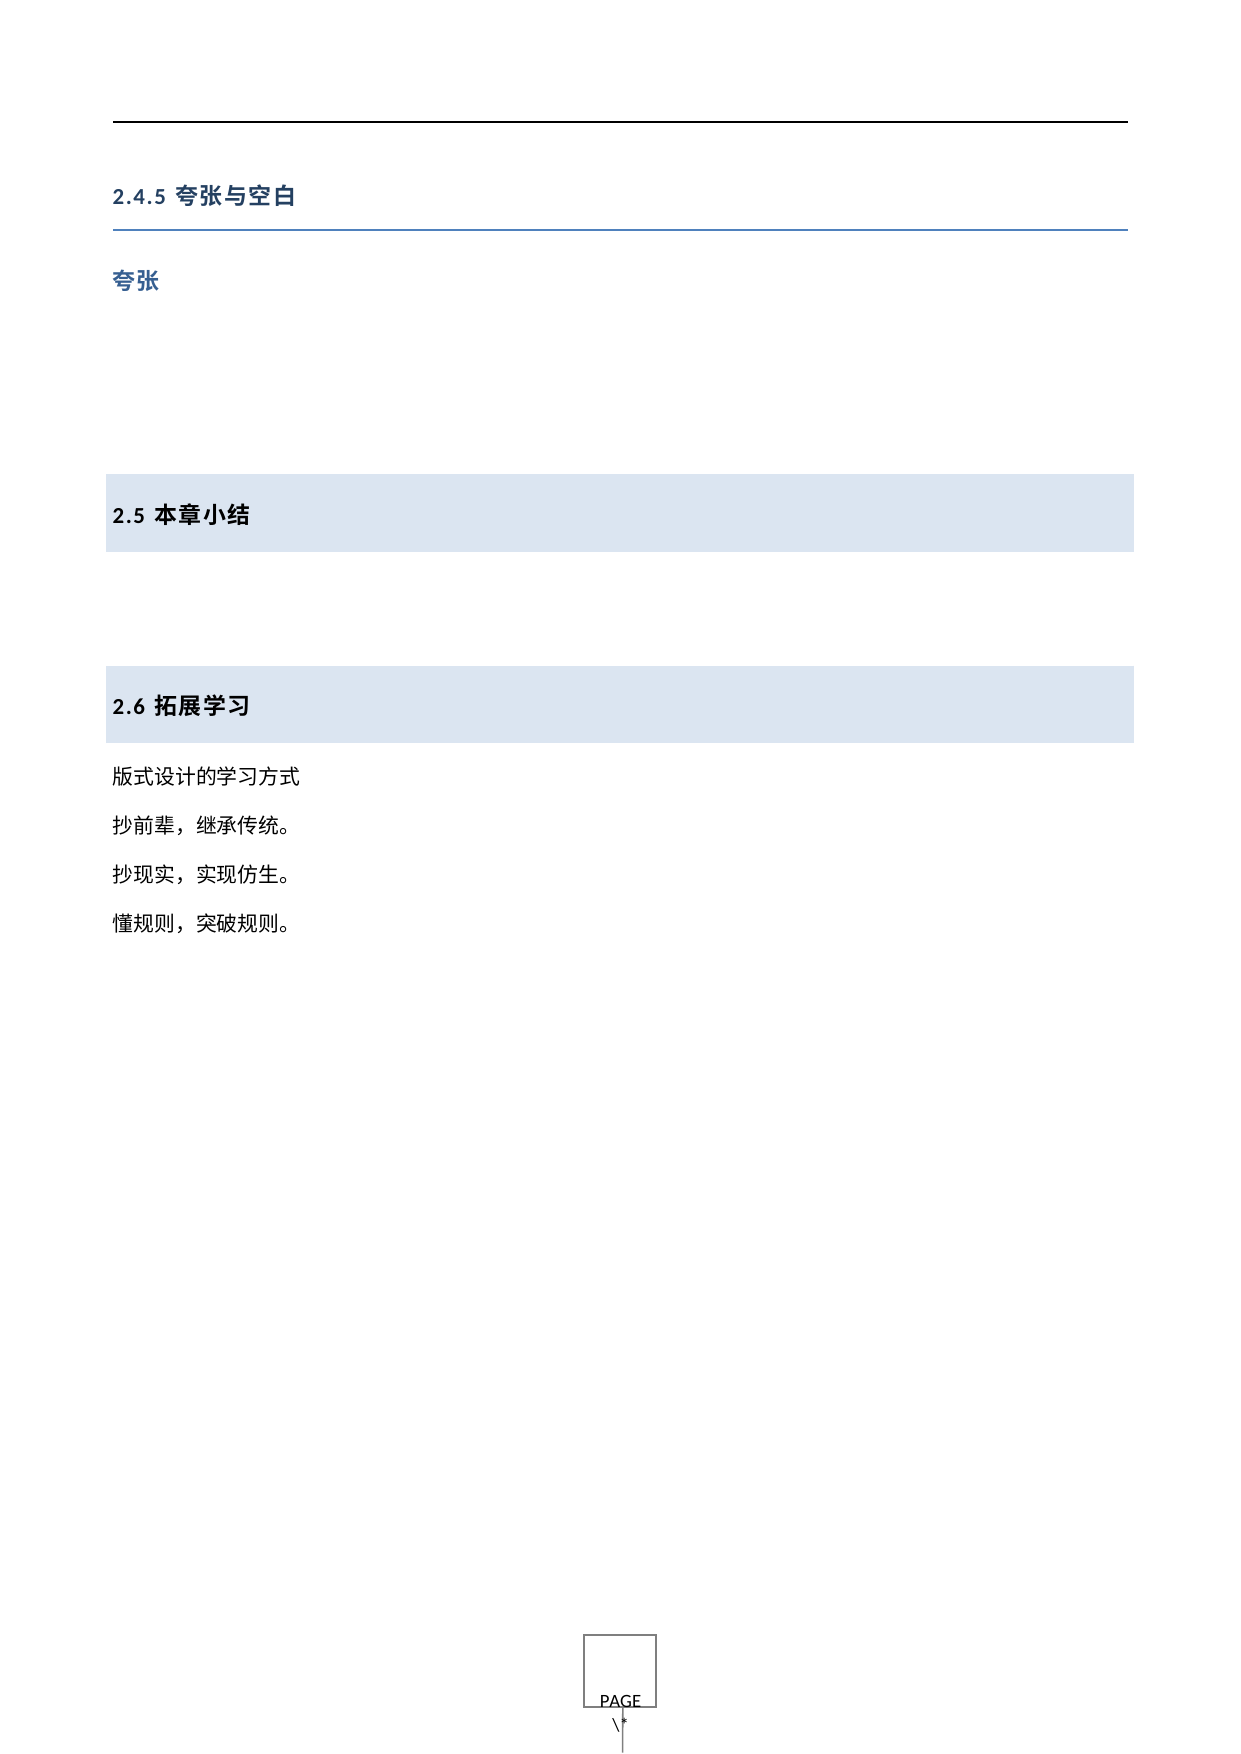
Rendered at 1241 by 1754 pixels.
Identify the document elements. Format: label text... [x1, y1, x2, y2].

subtitle 本章小结 [113, 481, 1128, 546]
text 版式设计的学习方式 [112, 759, 1128, 792]
text 抄前辈，继承传统。 [112, 808, 1128, 841]
subtitle 夸张 [112, 247, 1128, 312]
subtitle 夸张与空白 [112, 162, 1128, 231]
text 懂规则，突破规则。 [112, 906, 1128, 938]
subtitle 拓展学习 [113, 672, 1128, 737]
text 抄现实，实现仿生。 [112, 857, 1128, 889]
